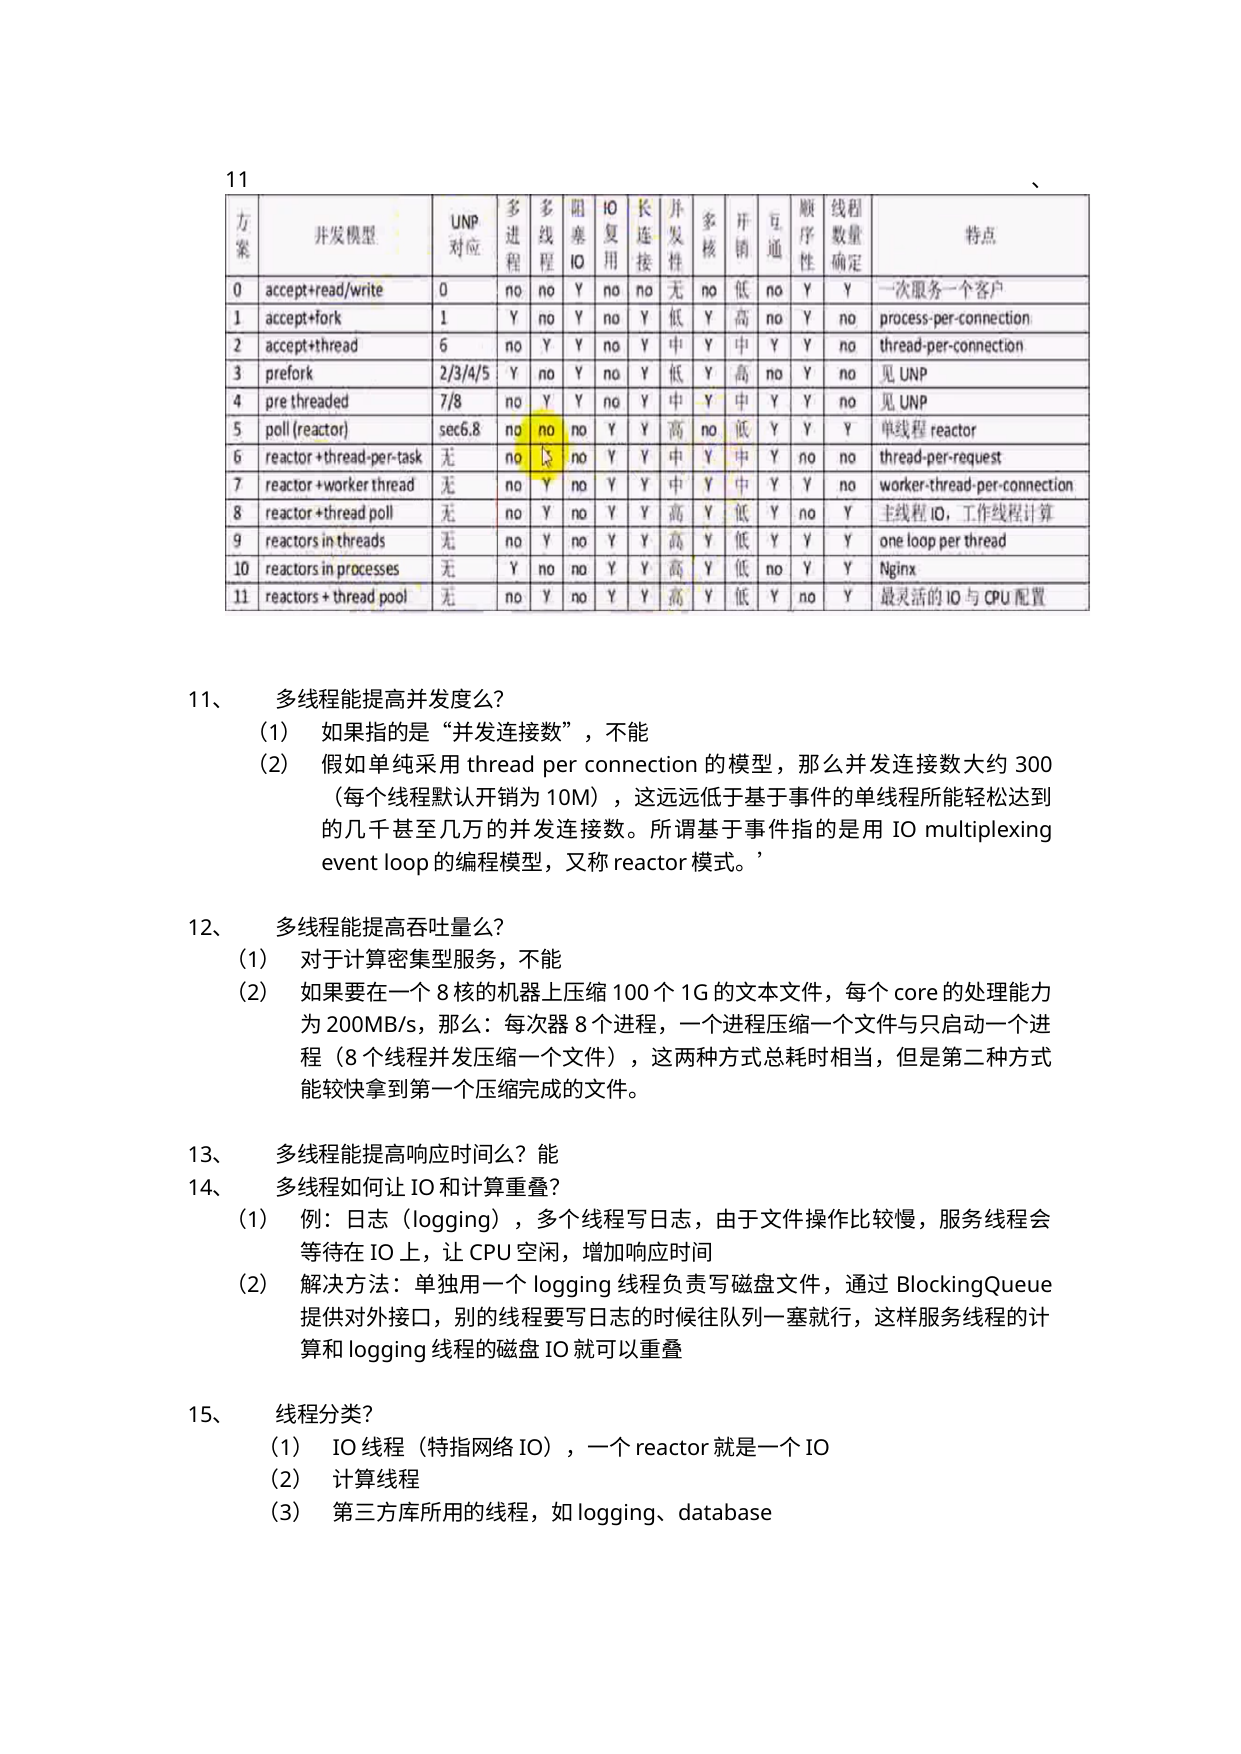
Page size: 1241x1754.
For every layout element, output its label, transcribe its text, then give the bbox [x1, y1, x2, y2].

picture [225, 194, 1091, 616]
list IO线程（特指网络IO），一个reactor就是一个IO [257, 1429, 1053, 1462]
list 多线程能提高响应时间么？能 [187, 1137, 1053, 1169]
list 线程分类？ [187, 1397, 1053, 1429]
list 解决方法：单独用一个logging线程负责写磁盘文件，通过BlockingQueue提供对外接口，别的线程要写日志的时候往队列一塞就行，这样服务线程的计算和logging线程的磁盘IO就可以重叠 [225, 1267, 1053, 1364]
list 多线程能提高并发度么？ [187, 682, 1053, 714]
list 如果指的是“并发连接数”，不能 [246, 714, 1053, 747]
list 例：日志（logging），多个线程写日志，由于文件操作比较慢，服务线程会等待在IO上，让CPU空闲，增加响应时间 [225, 1202, 1053, 1267]
text 11、 [225, 162, 1053, 194]
list 如果要在一个8核的机器上压缩100个1G的文本文件，每个core的处理能力为200MB/s，那么：每次器8个进程，一个进程压缩一个文件与只启动一个进程（8个线程并发压缩一个文件），这两种方式总耗时相当，但是第二种方式能较快拿到第一个压缩完成的文件。 [225, 974, 1053, 1104]
list 多线程如何让IO和计算重叠？ [187, 1169, 1053, 1202]
list 多线程能提高吞吐量么？ [187, 909, 1053, 942]
list 假如单纯采用thread per connection的模型，那么并发连接数大约300（每个线程默认开销为10M），这远远低于基于事件的单线程所能轻松达到的几千甚至几万的并发连接数。所谓基于事件指的是用IO multiplexing event loop的编程模型，又称reactor模式。’ [246, 747, 1053, 877]
list 第三方库所用的线程，如logging、database [257, 1494, 1053, 1527]
list 计算线程 [257, 1462, 1053, 1494]
list 对于计算密集型服务，不能 [225, 942, 1053, 974]
